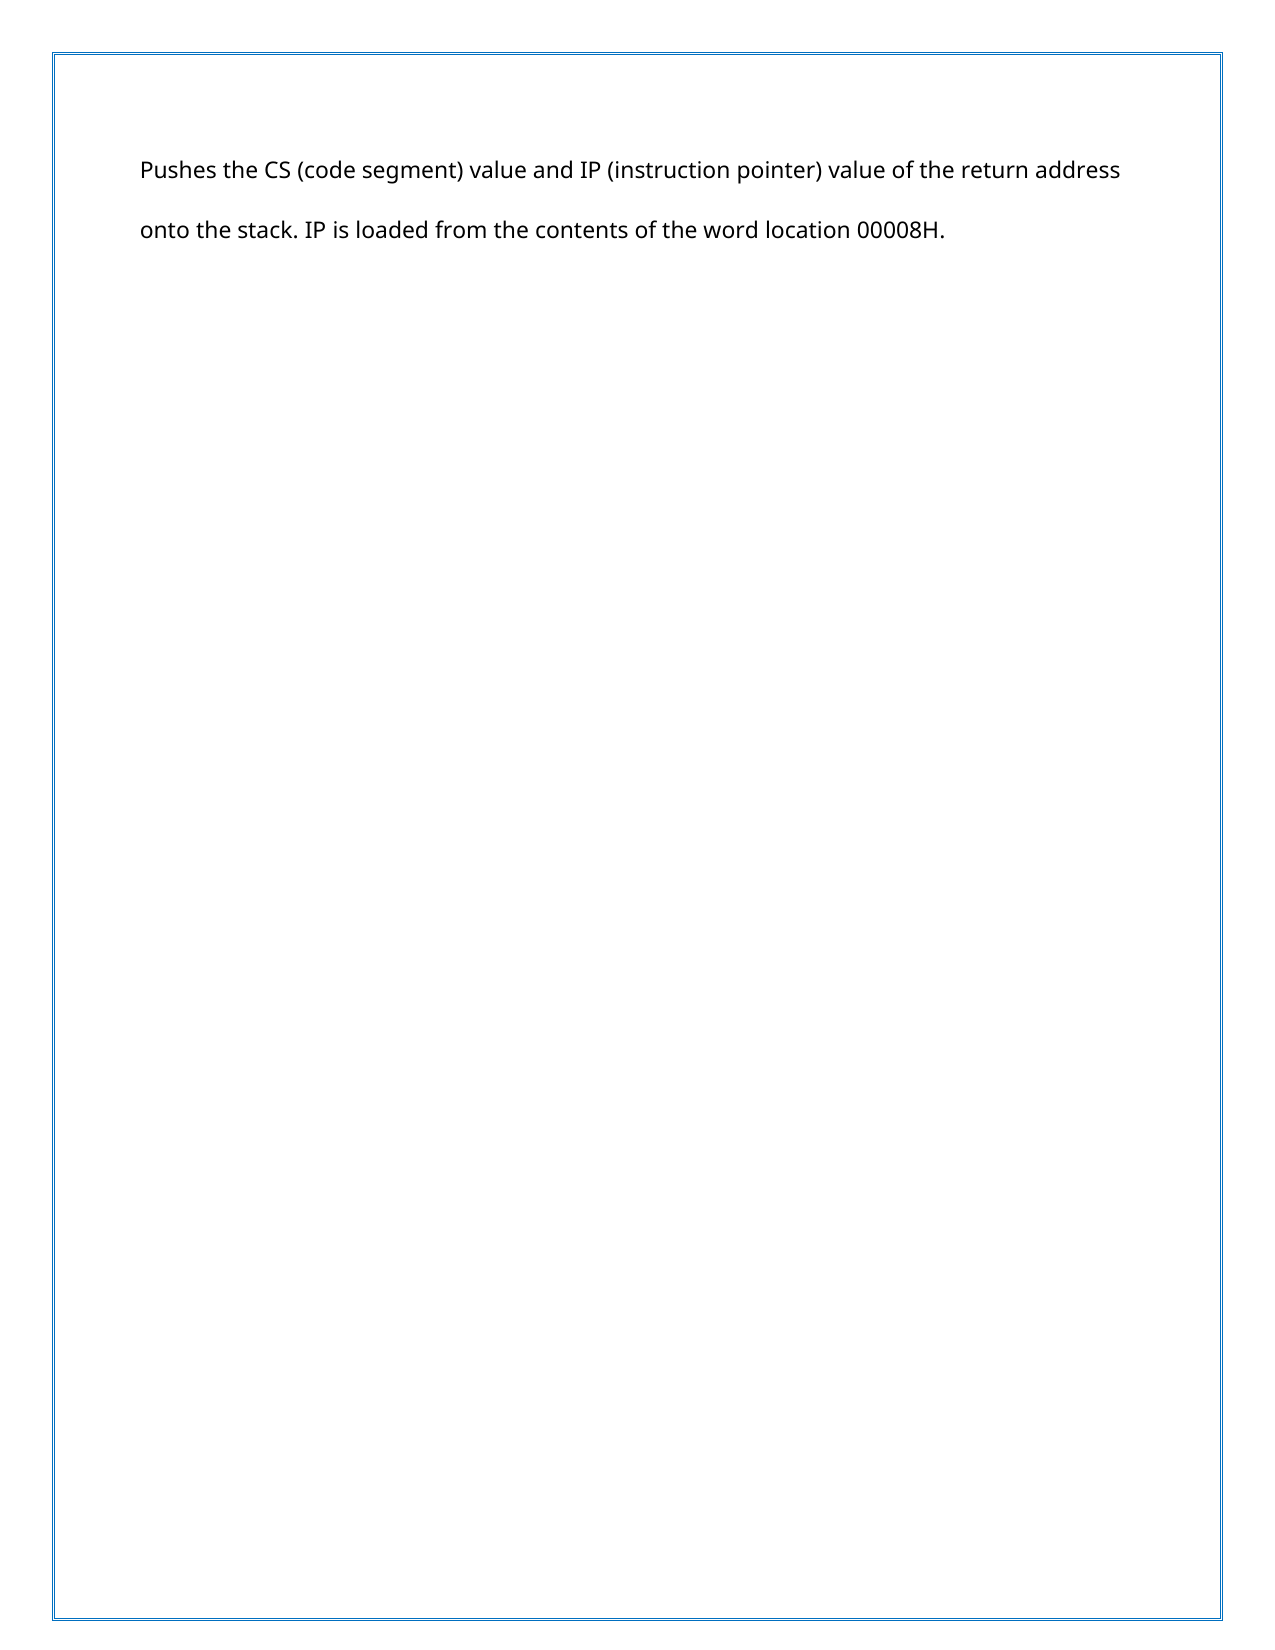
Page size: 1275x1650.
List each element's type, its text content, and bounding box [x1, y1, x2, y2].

text Pushes the CS (code segment) value and IP (instruction pointer) value of the return address onto the stack. IP is loaded from the contents of the word location 00008H. [139, 154, 1135, 246]
